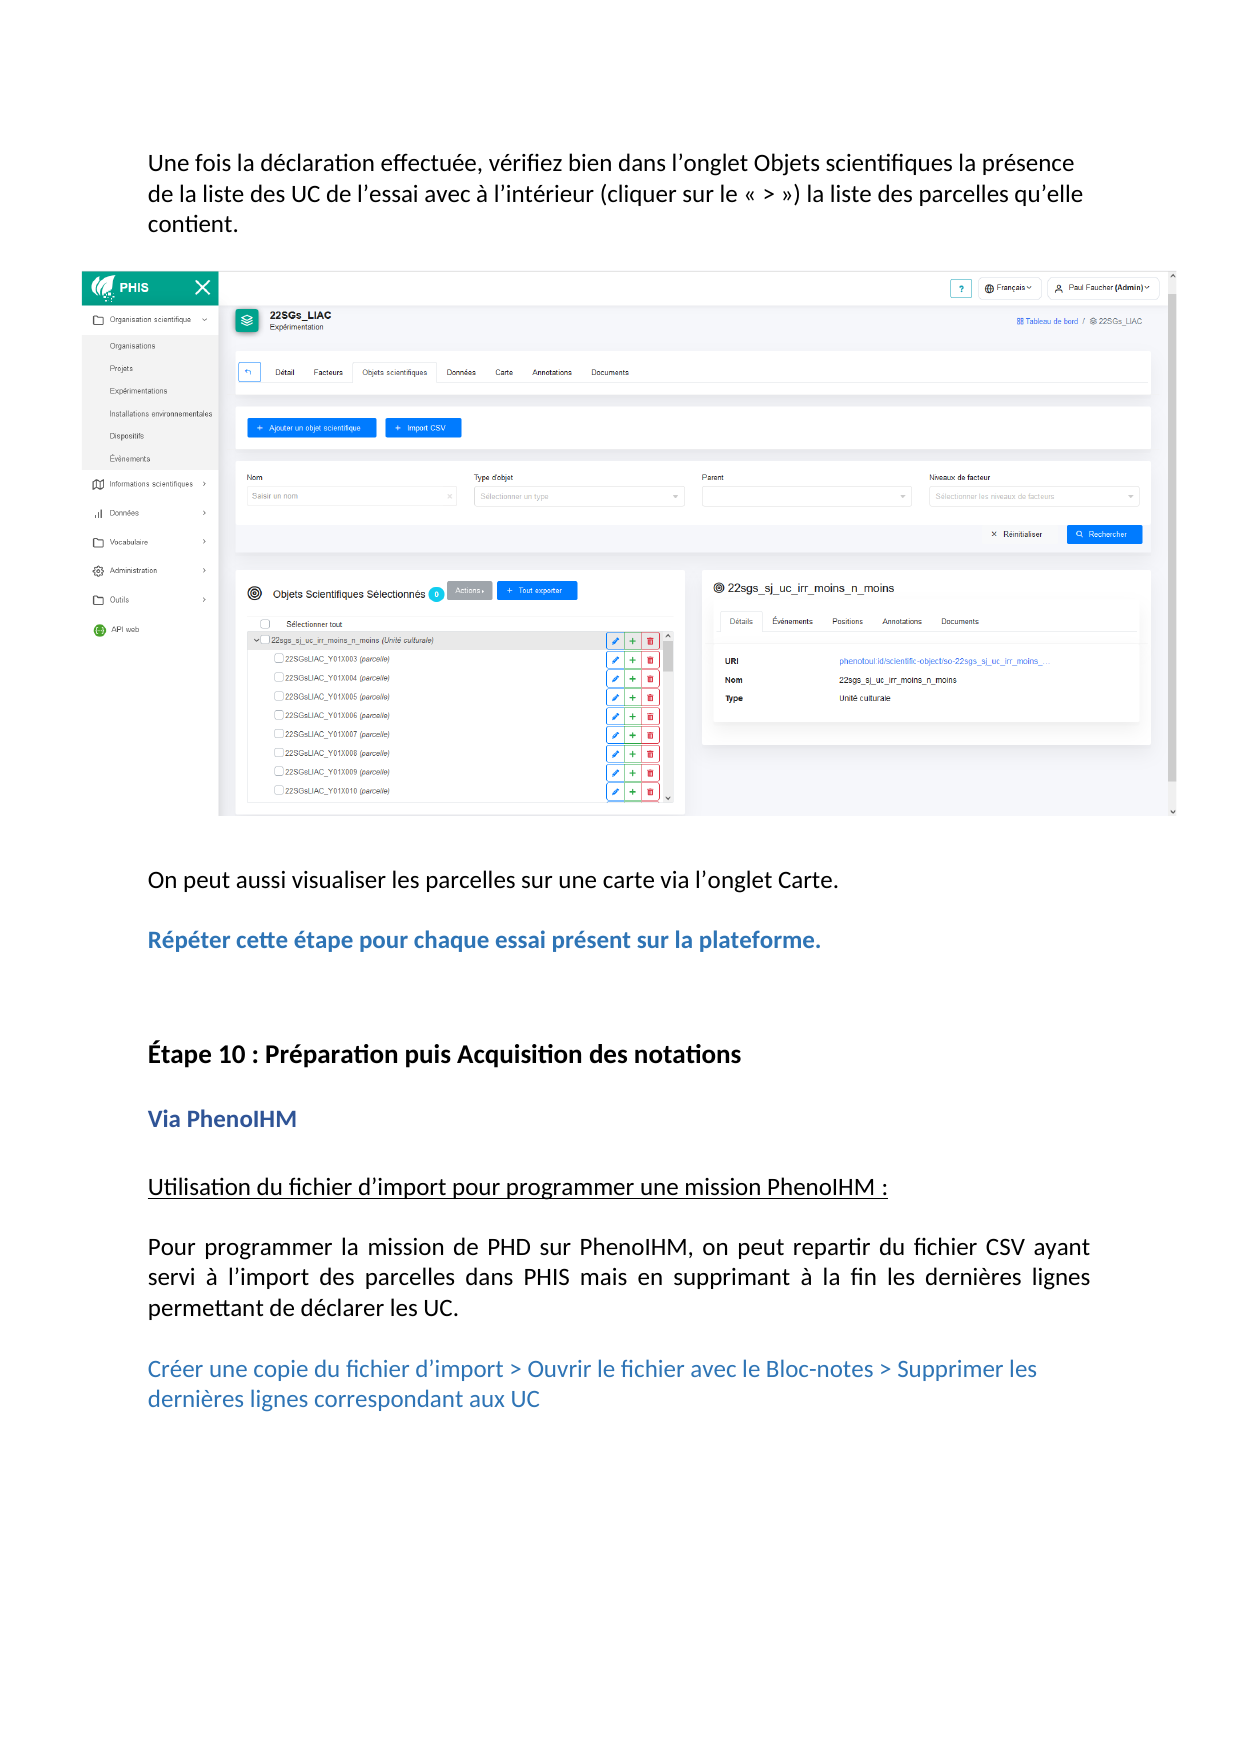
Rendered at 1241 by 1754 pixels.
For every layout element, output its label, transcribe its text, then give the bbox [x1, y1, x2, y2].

subtitle Via PhenoIHM [148, 1103, 1093, 1133]
subtitle Étape 10 : Préparation puis Acquisition des notations [148, 1037, 1093, 1070]
text On peut aussi visualiser les parcelles sur une carte via l’onglet Carte. [148, 864, 1093, 895]
text Utilisation du fichier d’import pour programmer une mission PhenoIHM : [148, 1171, 1093, 1202]
text Répéter cette étape pour chaque essai présent sur la plateforme. [148, 924, 1093, 954]
text Pour programmer la mission de PHD sur PhenoIHM, on peut repartir du fichier CSV ayant servi à l’import des parcelles dans PHIS mais en supprimant à la fin les dernières lignes permettant de déclarer les UC. [148, 1231, 1093, 1322]
text Une fois la déclaration effectuée, vérifiez bien dans l’onglet Objets scientifiques la présence de la liste des UC de l’essai avec à l’intérieur (cliquer sur le « > ») la liste des parcelles qu’elle contient. [148, 148, 1093, 239]
picture [81, 270, 1177, 816]
text Créer une copie du fichier d’import > Ouvrir le fichier avec le Bloc-notes > Supprimer les dernières lignes correspondant aux UC [148, 1353, 1093, 1414]
